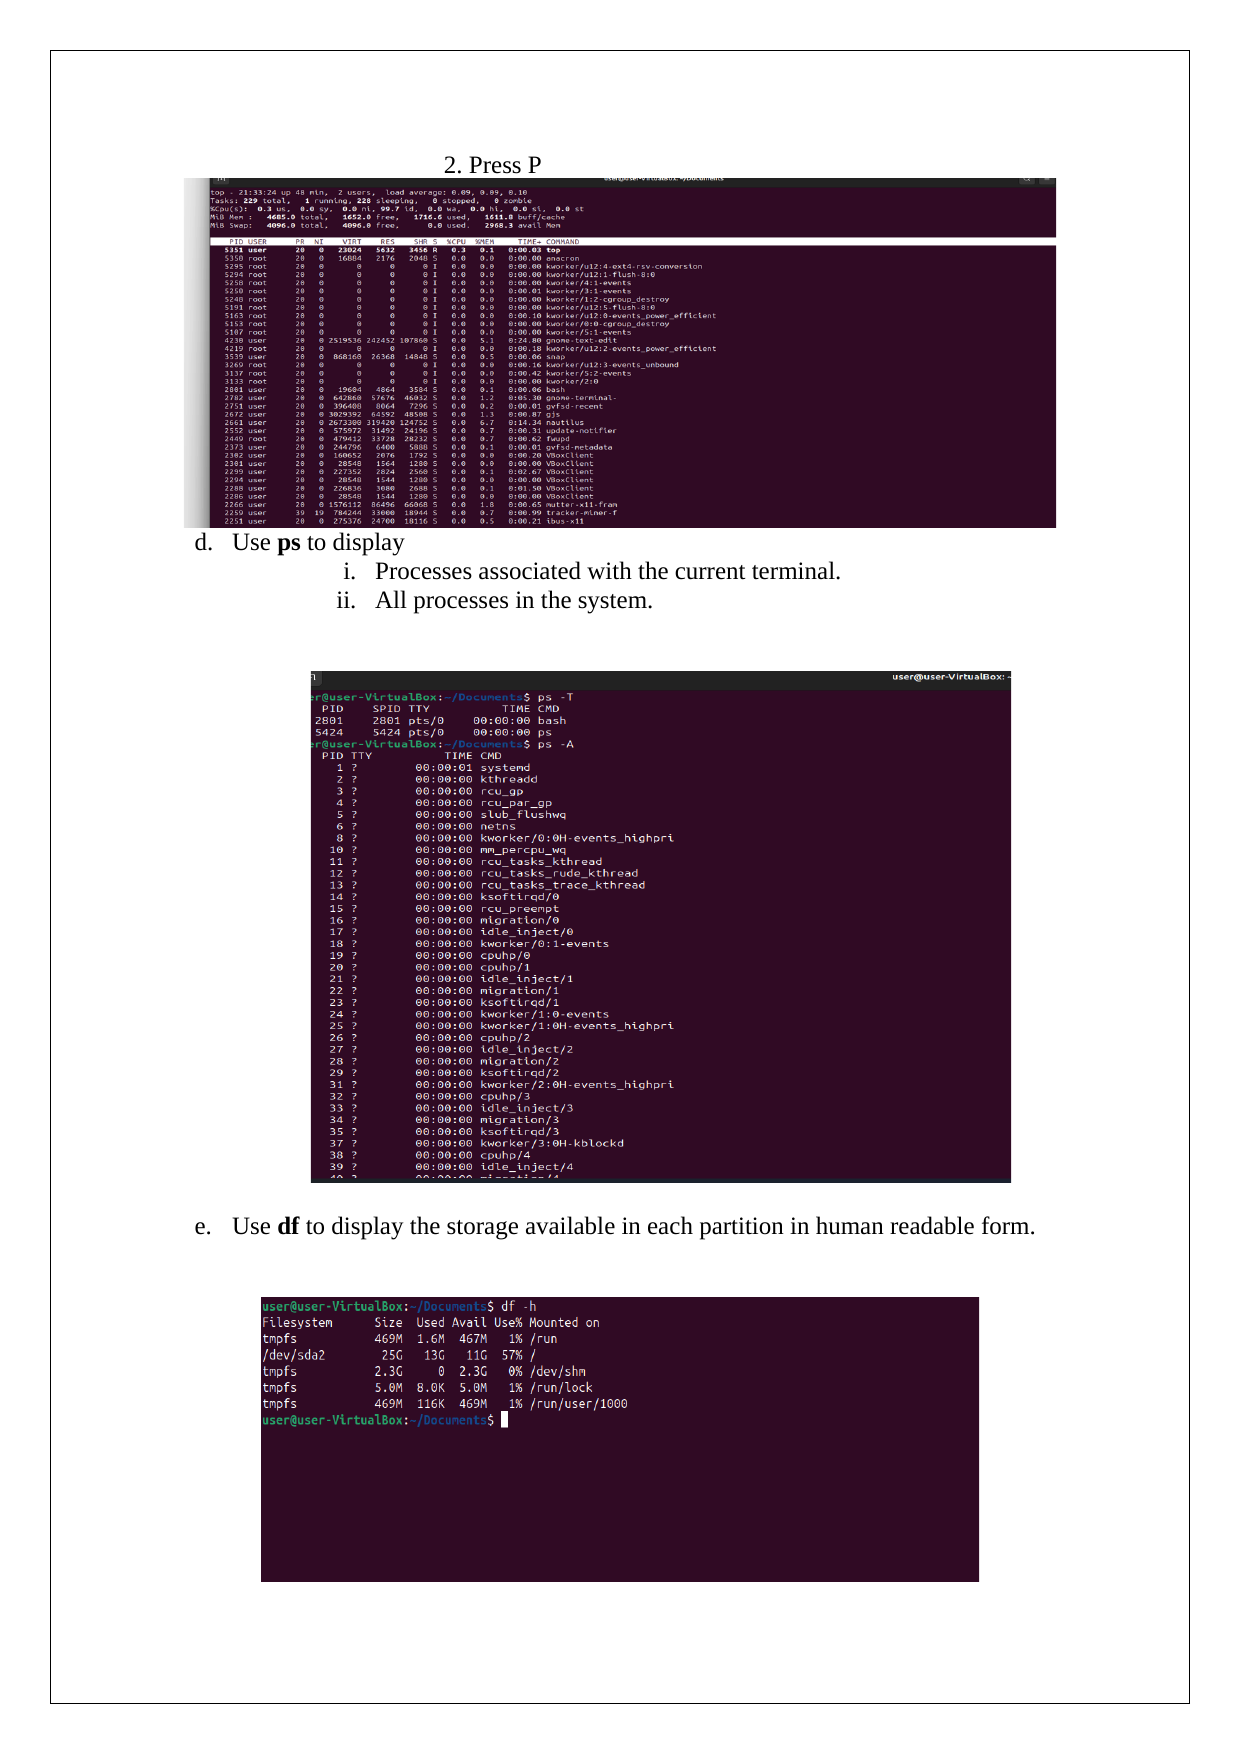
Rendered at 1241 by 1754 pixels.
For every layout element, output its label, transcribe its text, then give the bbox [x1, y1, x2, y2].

list Use df to display the storage available in each partition in human readable form. [194, 1211, 1090, 1240]
list All processes in the system. [356, 585, 1090, 614]
list Use ps to display [194, 527, 1090, 556]
list Processes associated with the current terminal. [356, 556, 1090, 585]
text 2. Press P [375, 150, 1090, 179]
picture [310, 671, 1012, 1183]
picture [261, 1297, 980, 1582]
picture [183, 178, 1057, 528]
